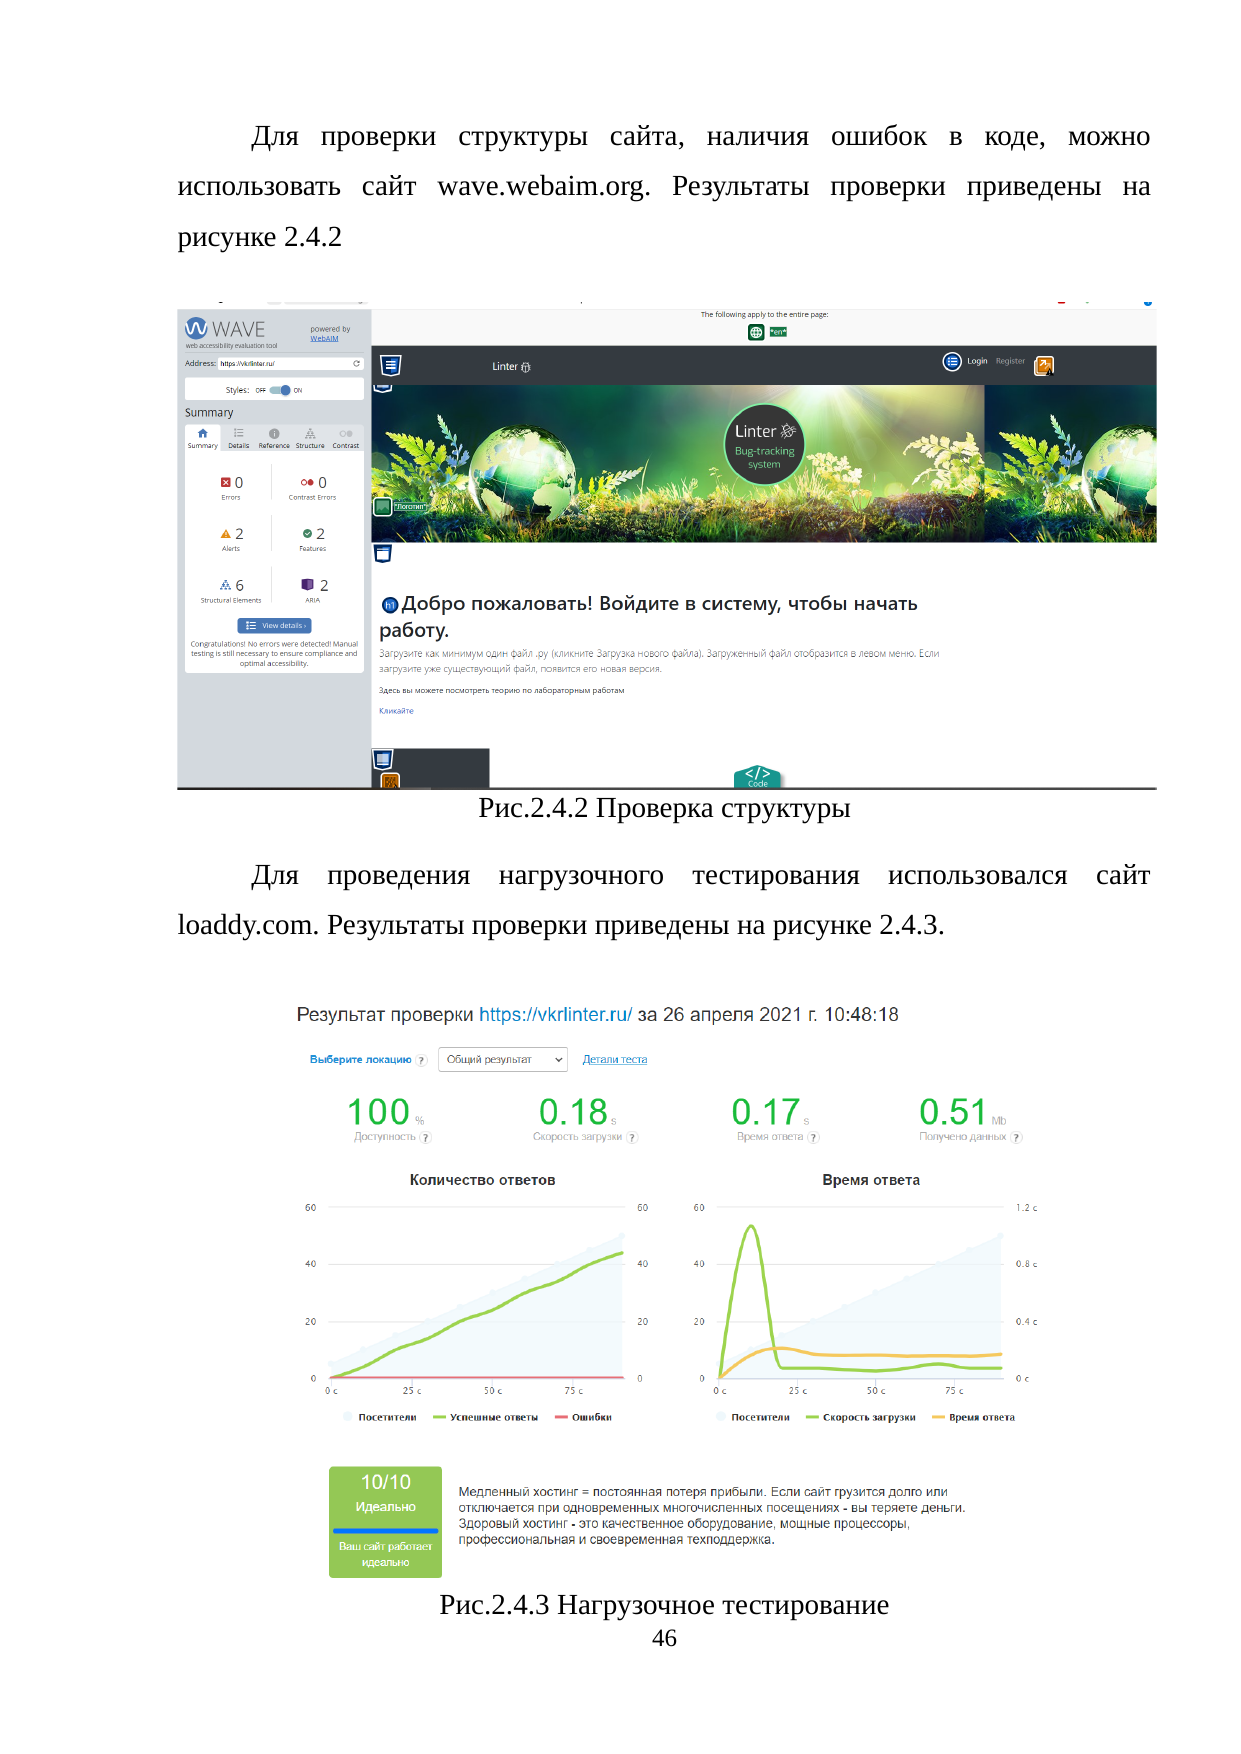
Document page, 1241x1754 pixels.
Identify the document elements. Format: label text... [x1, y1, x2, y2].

text Рис.2.4.3 Нагрузочное тестирование [177, 1587, 1152, 1621]
text Для проверки структуры сайта, наличия ошибок в коде, можно использовать сайт wave.webaim.org. Результаты проверки приведены на рисунке 2.4.2 [177, 118, 1152, 252]
picture [177, 302, 1157, 790]
picture [285, 991, 1044, 1588]
text Рис.2.4.2 Проверка структуры [177, 790, 1152, 823]
text Для проведения нагрузочного тестирования использовался сайт loaddy.com. Результаты проверки приведены на рисунке 2.4.3. [177, 857, 1152, 941]
